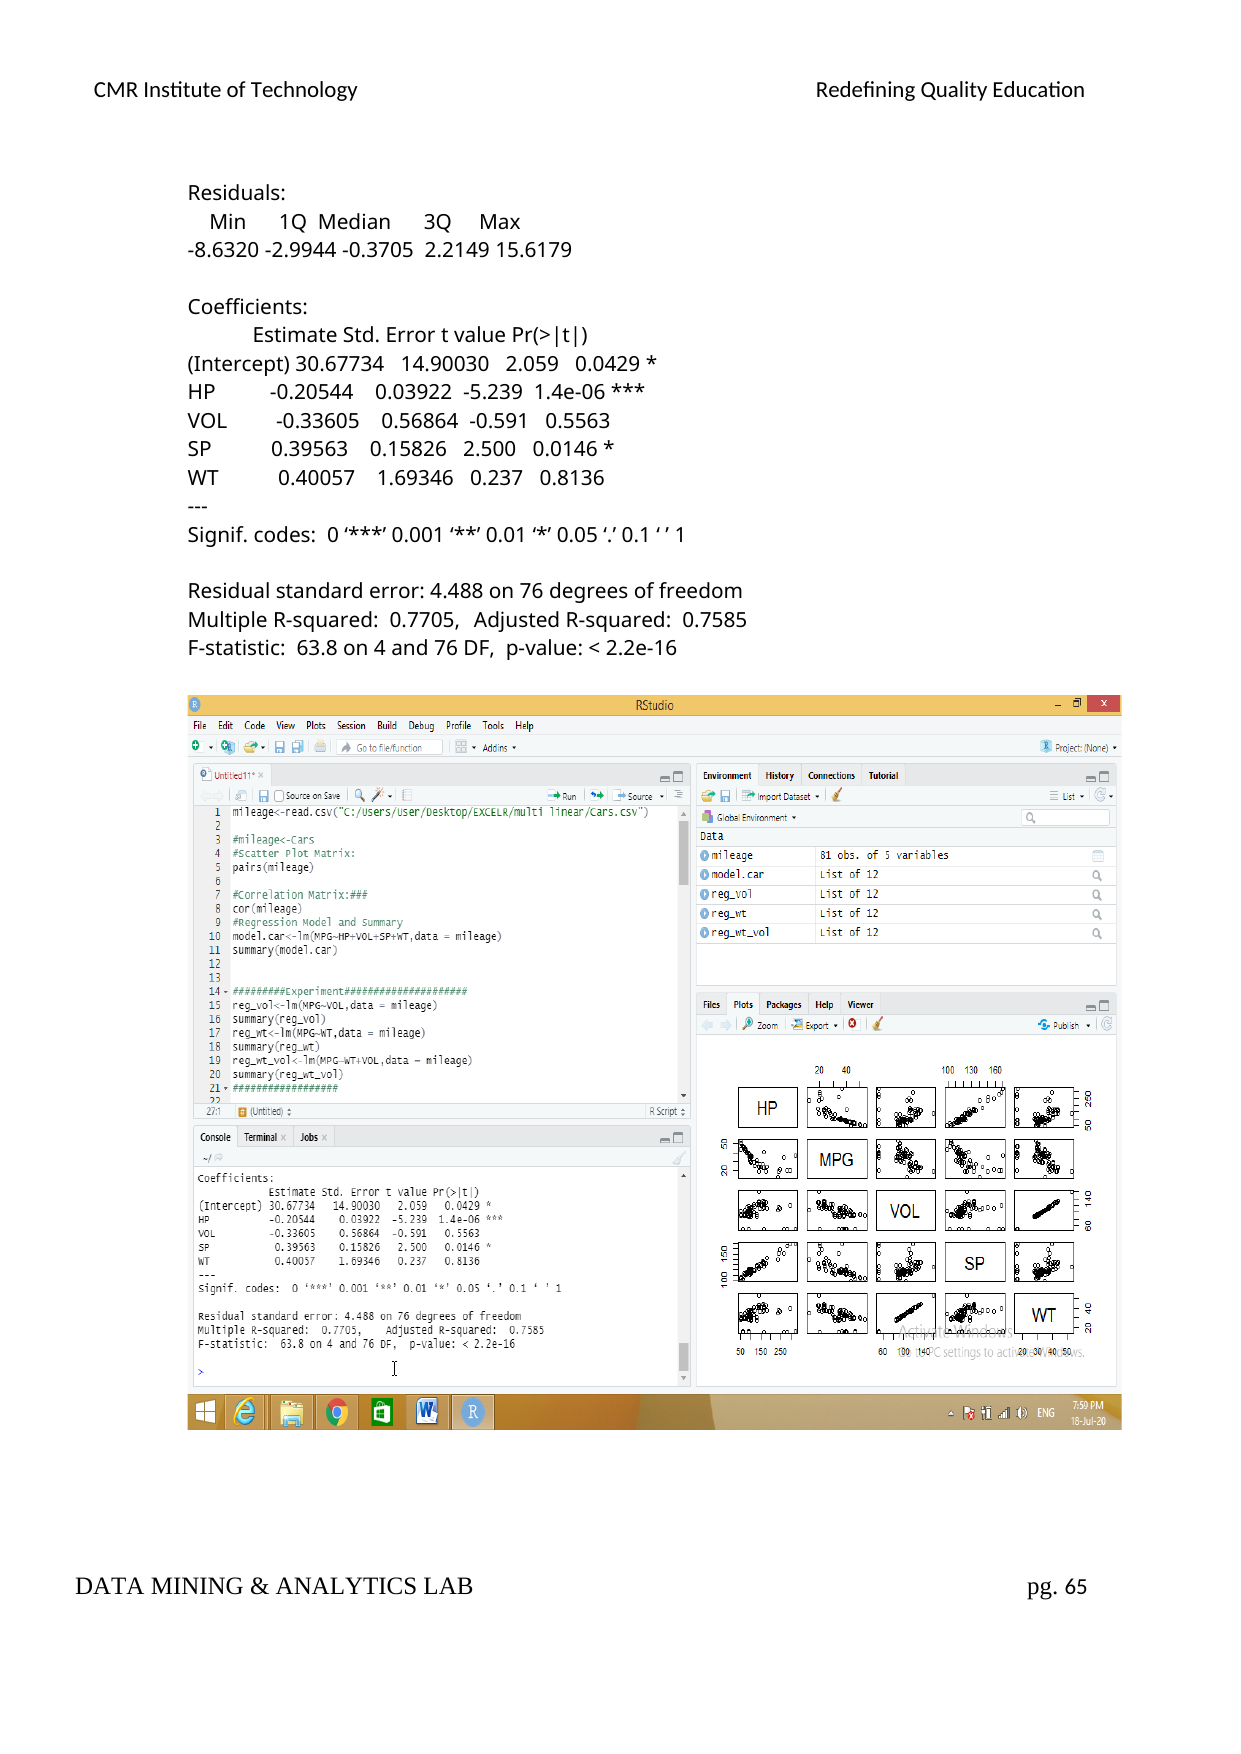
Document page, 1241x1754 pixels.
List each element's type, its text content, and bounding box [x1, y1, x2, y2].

text VOL -0.33605 0.56864 -0.591 0.5563 [187, 406, 1128, 434]
picture [187, 695, 1122, 1430]
text Estimate Std. Error t value Pr(>|t|) [187, 321, 1128, 349]
text Residual standard error: 4.488 on 76 degrees of freedom [187, 577, 1128, 605]
text F-statistic: 63.8 on 4 and 76 DF, p-value: < 2.2e-16 [187, 633, 1128, 662]
text -8.6320 -2.9944 -0.3705 2.2149 15.6179 [187, 235, 1128, 264]
text Min 1Q Median 3Q Max [187, 207, 1128, 235]
text Signif. codes: 0 ‘***’ 0.001 ‘**’ 0.01 ‘*’ 0.05 ‘.’ 0.1 ‘ ’ 1 [187, 520, 1128, 548]
text Multiple R-squared: 0.7705, Adjusted R-squared: 0.7585 [187, 605, 1128, 633]
text HP -0.20544 0.03922 -5.239 1.4e-06 *** [187, 377, 1128, 406]
text WT 0.40057 1.69346 0.237 0.8136 [187, 463, 1128, 491]
text Residuals: [187, 178, 1128, 207]
text Coefficients: [187, 292, 1128, 321]
text SP 0.39563 0.15826 2.500 0.0146 * [187, 434, 1128, 463]
text (Intercept) 30.67734 14.90030 2.059 0.0429 * [187, 349, 1128, 377]
text --- [187, 491, 1128, 520]
